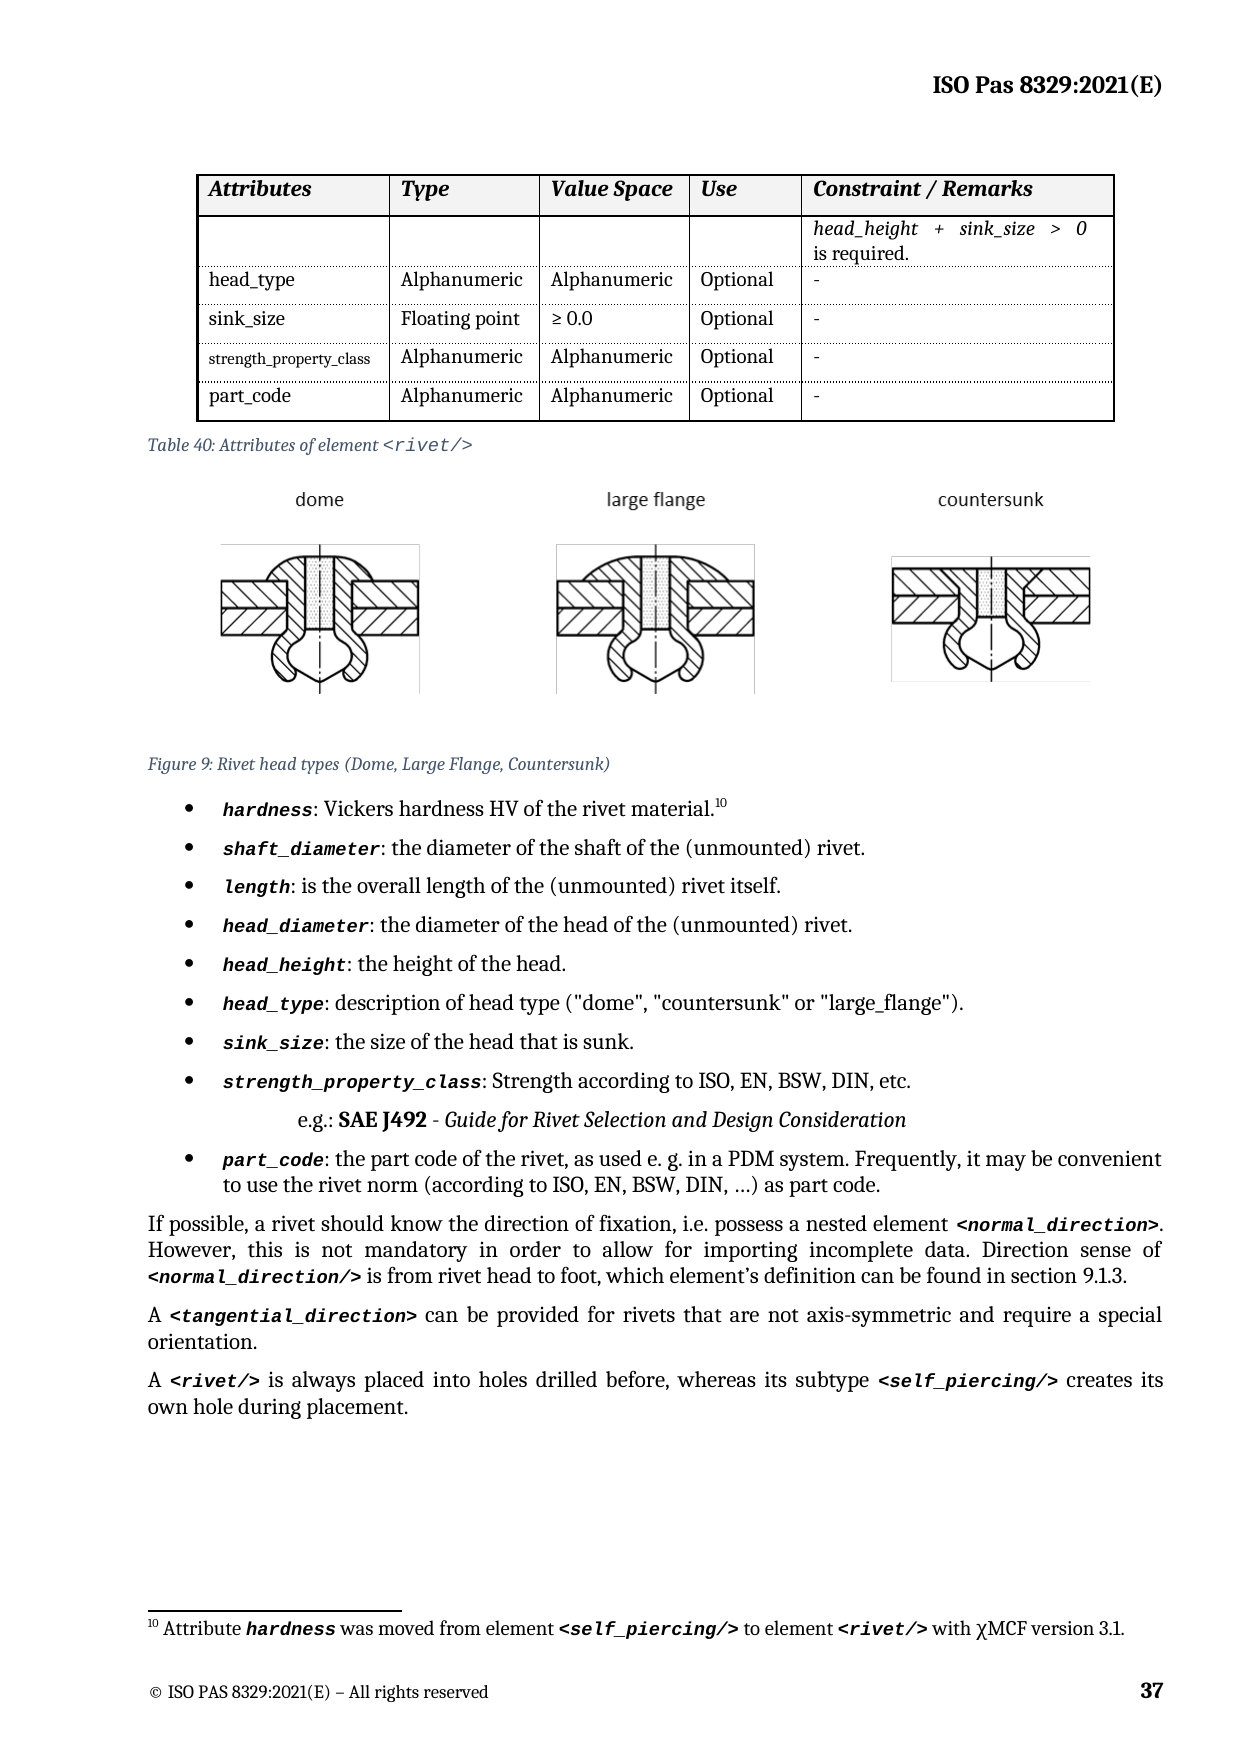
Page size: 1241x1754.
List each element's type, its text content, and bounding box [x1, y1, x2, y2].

list head_diameter: the diameter of the head of the (unmounted) rivet. [185, 912, 1163, 938]
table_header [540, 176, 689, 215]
list head_height: the height of the head. [185, 951, 1163, 977]
list hardness: Vickers hardness HV of the rivet material. [185, 796, 1163, 822]
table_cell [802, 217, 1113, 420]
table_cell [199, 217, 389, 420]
text A <tangential_direction> can be provided for rivets that are not axis-symmetric and require a special orientation. [148, 1302, 1163, 1355]
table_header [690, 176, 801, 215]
text Table 40: Attributes of element <rivet/> [148, 434, 1163, 457]
list length: is the overall length of the (unmounted) rivet itself. [185, 873, 1163, 900]
picture [220, 478, 1091, 694]
text Figure 9: Rivet head types (Dome, Large Flange, Countersunk) [148, 753, 1163, 775]
list head_type: description of head type ("dome", "countersunk" or "large_flange"). [185, 990, 1163, 1016]
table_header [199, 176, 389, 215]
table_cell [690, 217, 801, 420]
list part_code: the part code of the rivet, as used e. g. in a PDM system. Frequently, it may be convenient to use the rivet norm (according to ISO, EN, BSW, DIN, …) as part code. [185, 1145, 1163, 1198]
text e.g.: SAE J492 - Guide for Rivet Selection and Design Consideration [298, 1106, 1163, 1133]
list strength_property_class: Strength according to ISO, EN, BSW, DIN, etc. [185, 1068, 1163, 1094]
text If possible, a rivet should know the direction of fixation, i.e. possess a nested element <normal_direction>. However, this is not mandatory in order to allow for importing incomplete data. Direction sense of <normal_direction/> is from rivet head to foot, which element’s definition can be found in section 9.1.3. [148, 1211, 1163, 1289]
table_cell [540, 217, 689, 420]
list sink_size: the size of the head that is sunk. [185, 1029, 1163, 1055]
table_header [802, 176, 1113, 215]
text A <rivet/> is always placed into holes drilled before, whereas its subtype <self_piercing/> creates its own hole during placement. [148, 1367, 1163, 1420]
list shaft_diameter: the diameter of the shaft of the (unmounted) rivet. [185, 834, 1163, 861]
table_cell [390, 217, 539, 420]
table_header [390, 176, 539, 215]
